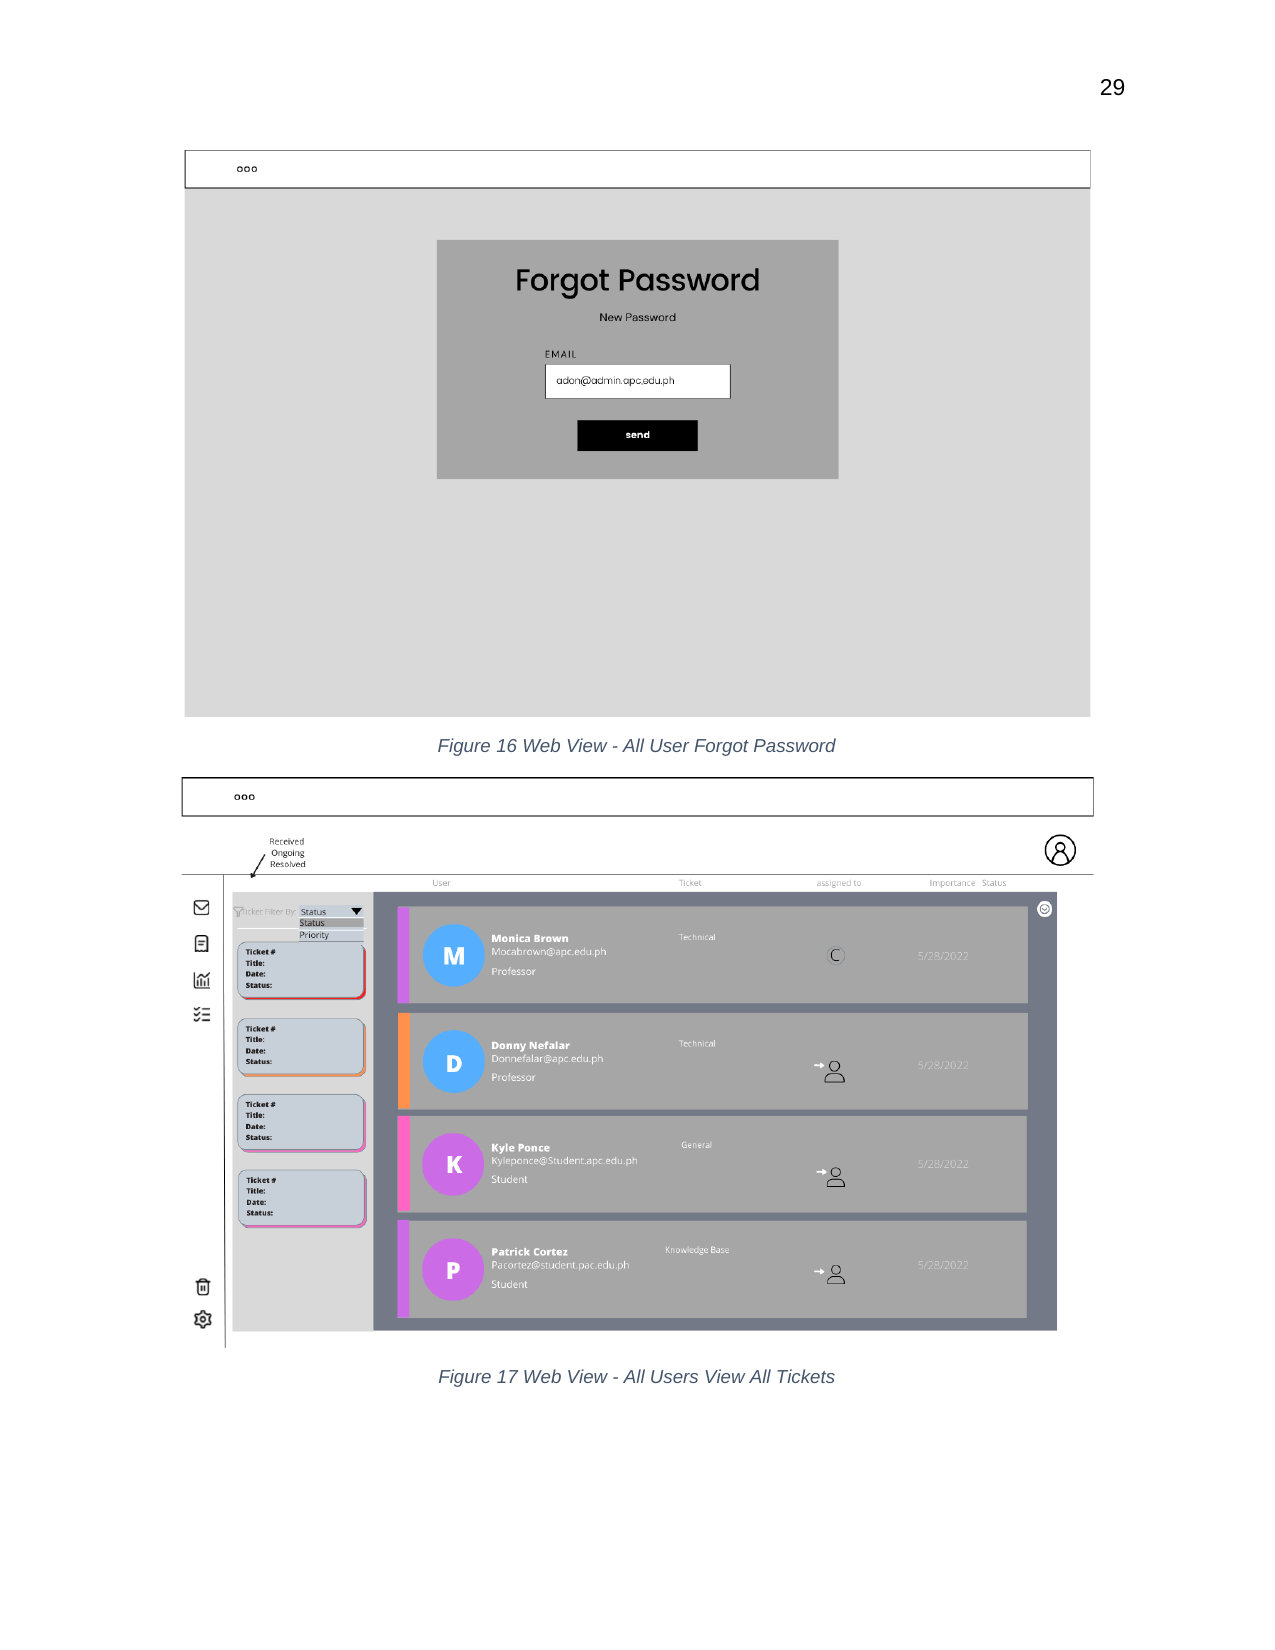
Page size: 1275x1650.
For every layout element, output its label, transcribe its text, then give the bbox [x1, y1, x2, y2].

picture [181, 777, 1094, 1348]
picture [184, 150, 1091, 717]
text Figure 17 Web View - All Users View All Tickets [150, 1366, 1125, 1388]
text Figure 16 Web View - All User Forgot Password [150, 735, 1125, 757]
